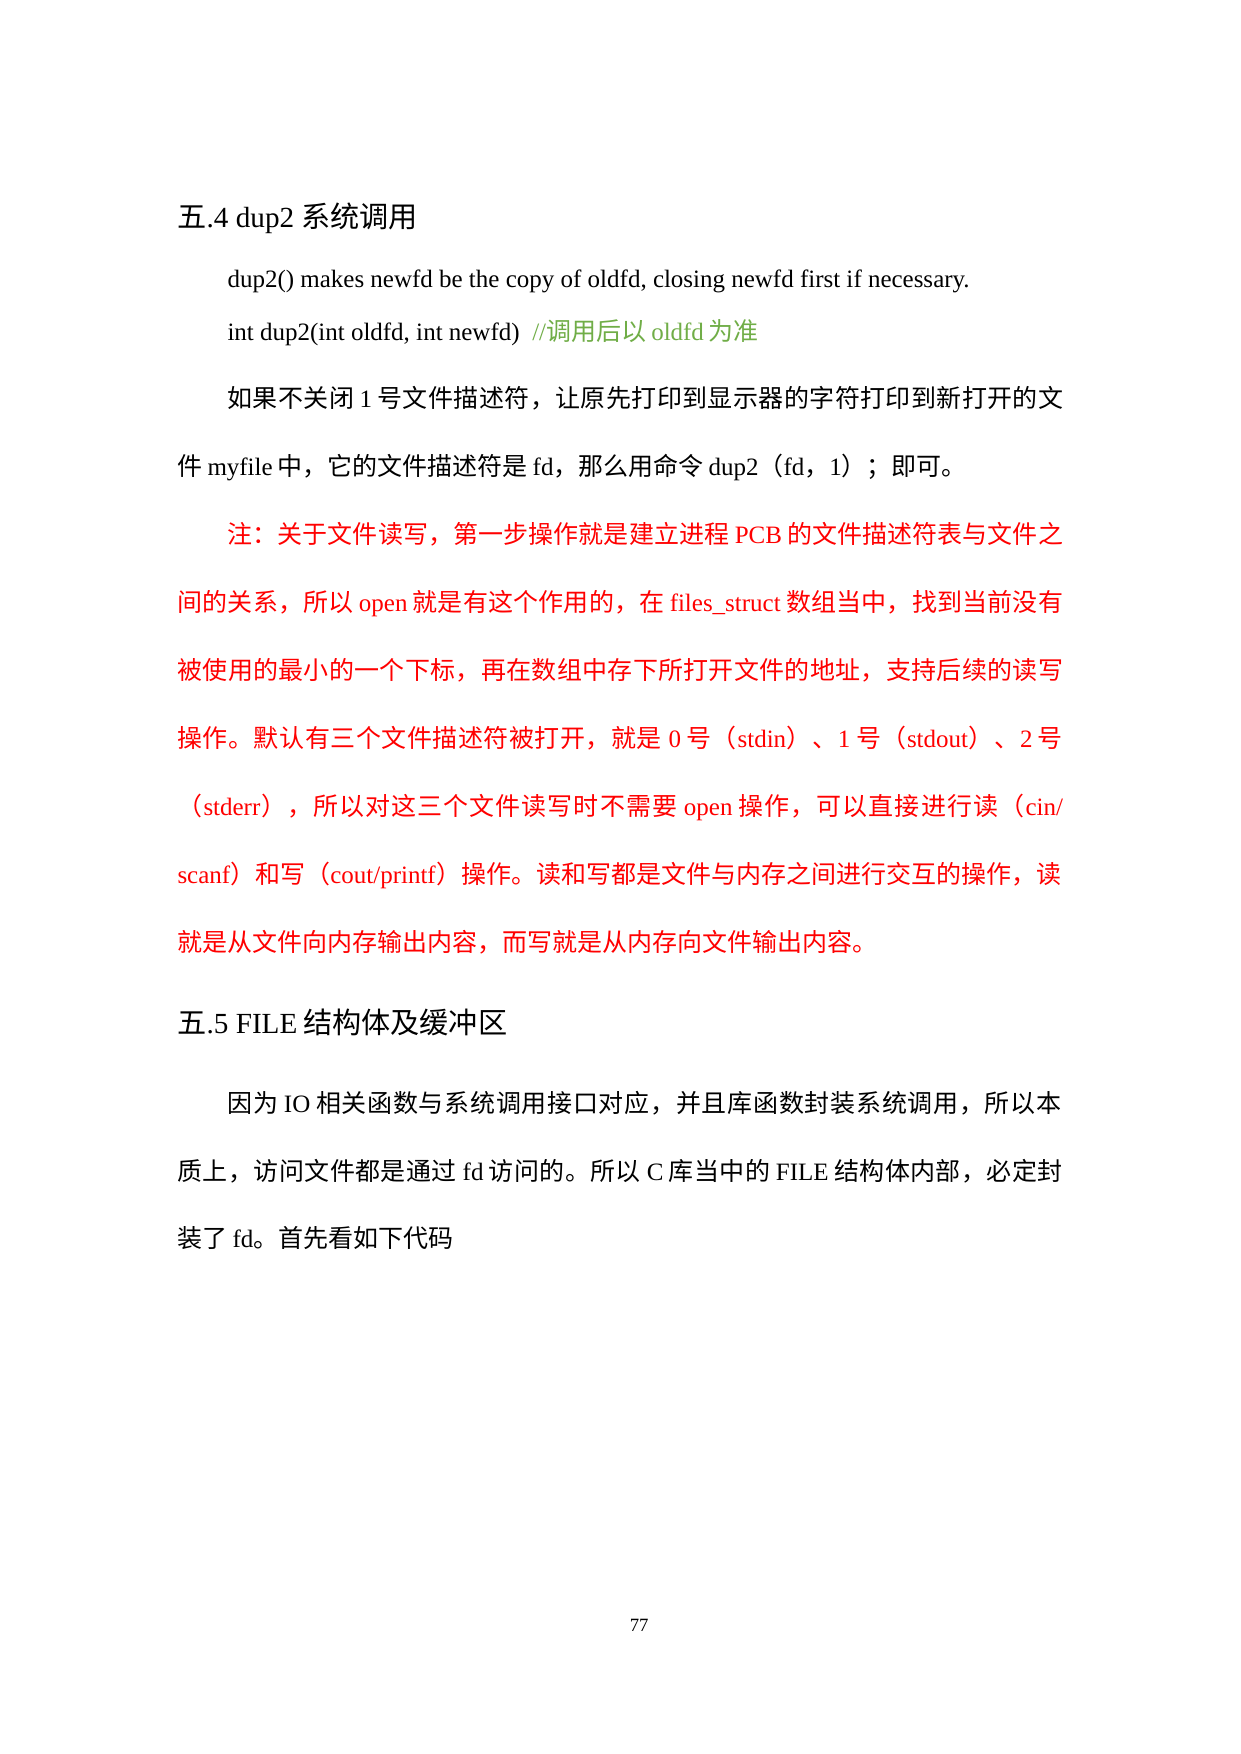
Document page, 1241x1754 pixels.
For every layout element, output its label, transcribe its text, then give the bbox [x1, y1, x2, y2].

text 注：关于文件读写，第一步操作就是建立进程PCB的文件描述符表与文件之间的关系，所以open就是有这个作用的，在files_struct数组当中，找到当前没有被使用的最小的一个下标，再在数组中存下所打开文件的地址，支持后续的读写操作。默认有三个文件描述符被打开，就是0号（stdin）、1号（stdout）、2号（stderr），所以对这三个文件读写时不需要open操作，可以直接进行读（cin/scanf）和写（cout/printf）操作。读和写都是文件与内存之间进行交互的操作，读就是从文件向内存输出内容，而写就是从内存向文件输出内容。 [177, 499, 1063, 974]
subtitle FILE结构体及缓冲区 [177, 987, 1063, 1055]
text 因为IO相关函数与系统调用接口对应，并且库函数封装系统调用，所以本质上，访问文件都是通过fd访问的。所以C库当中的FILE结构体内部，必定封装了fd。首先看如下代码 [177, 1067, 1063, 1271]
text dup2() makes newfd be the copy of oldfd, closing newfd first if necessary. [177, 261, 1063, 295]
subtitle dup2 系统调用 [177, 181, 1063, 249]
text int dup2(int oldfd, int newfd) //调用后以oldfd为准 [177, 295, 1063, 363]
text 如果不关闭1号文件描述符，让原先打印到显示器的字符打印到新打开的文件myfile中，它的文件描述符是fd，那么用命令dup2（fd，1）；即可。 [177, 363, 1063, 499]
